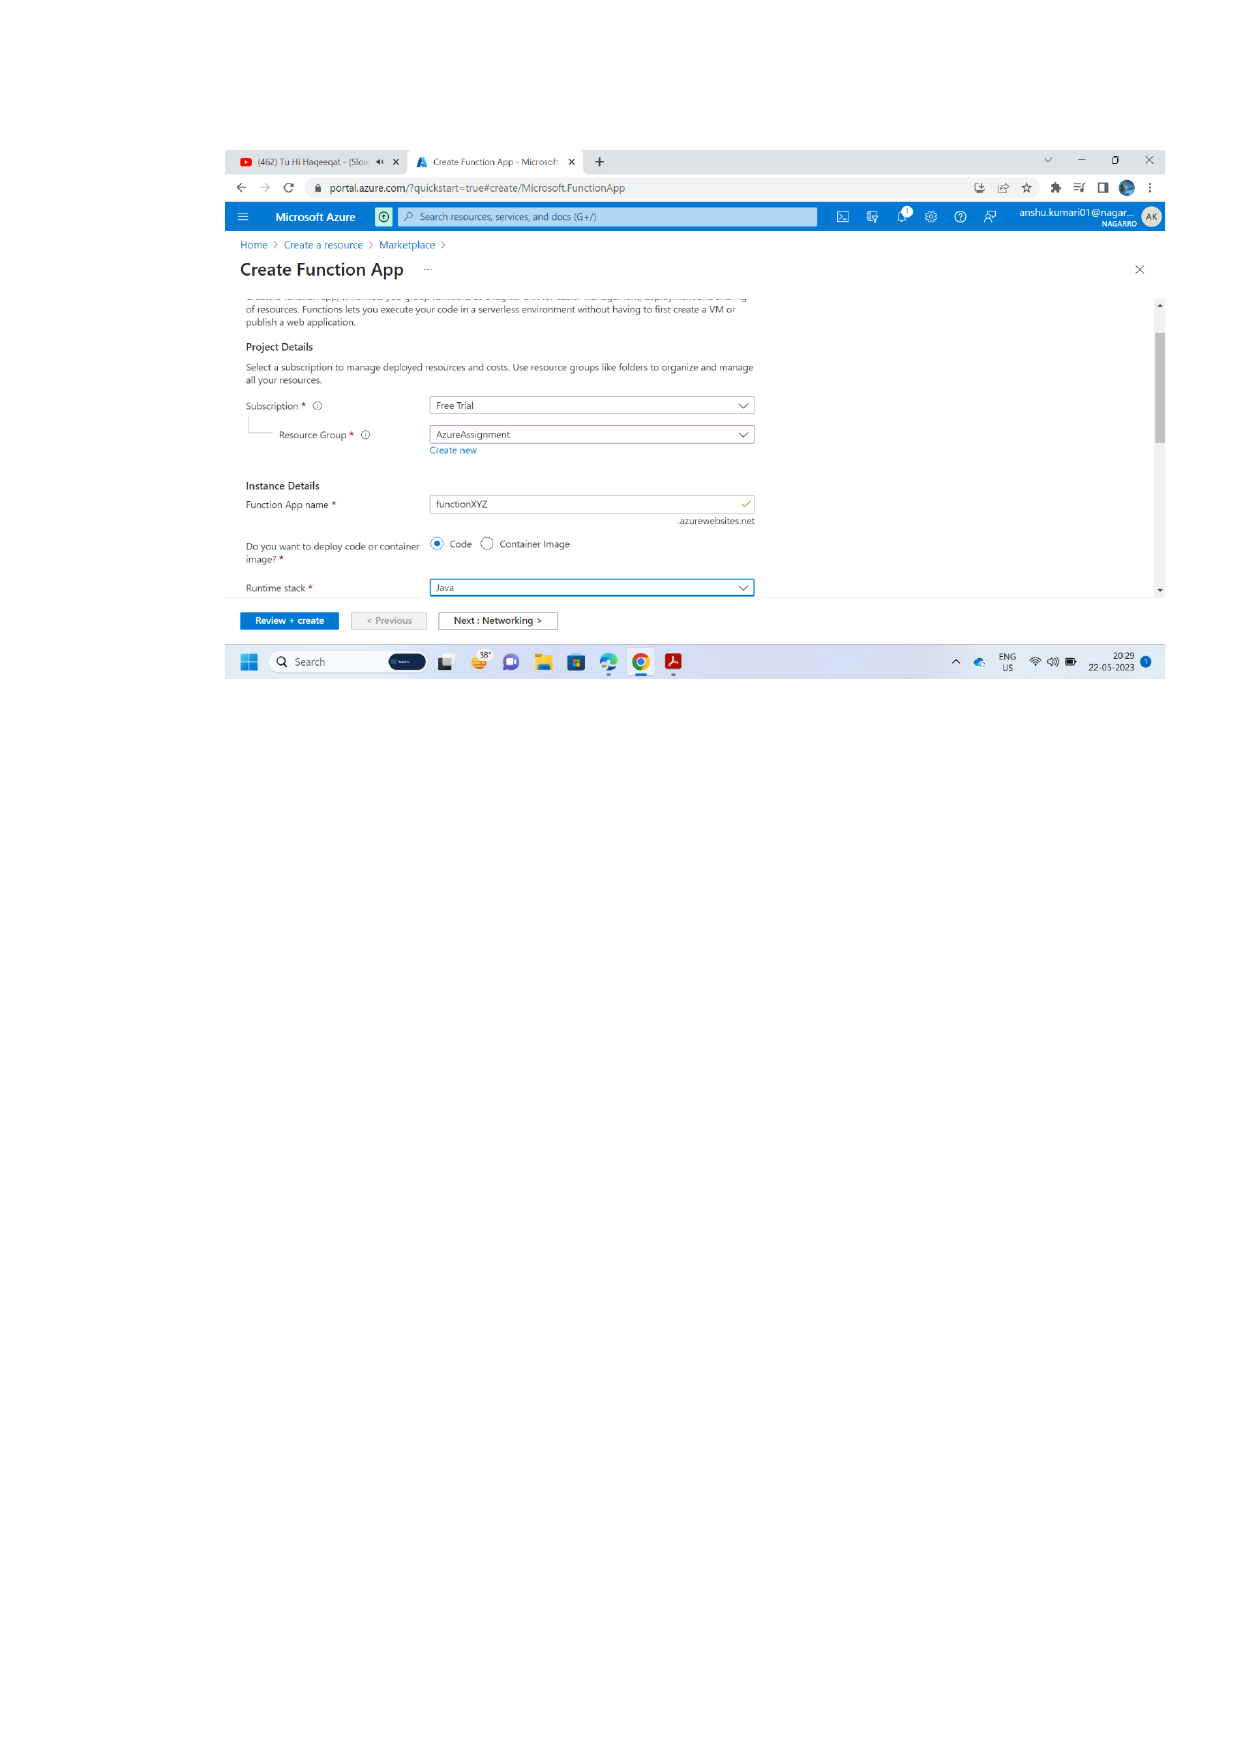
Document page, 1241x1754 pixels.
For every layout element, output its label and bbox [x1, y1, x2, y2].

picture [225, 150, 1166, 679]
